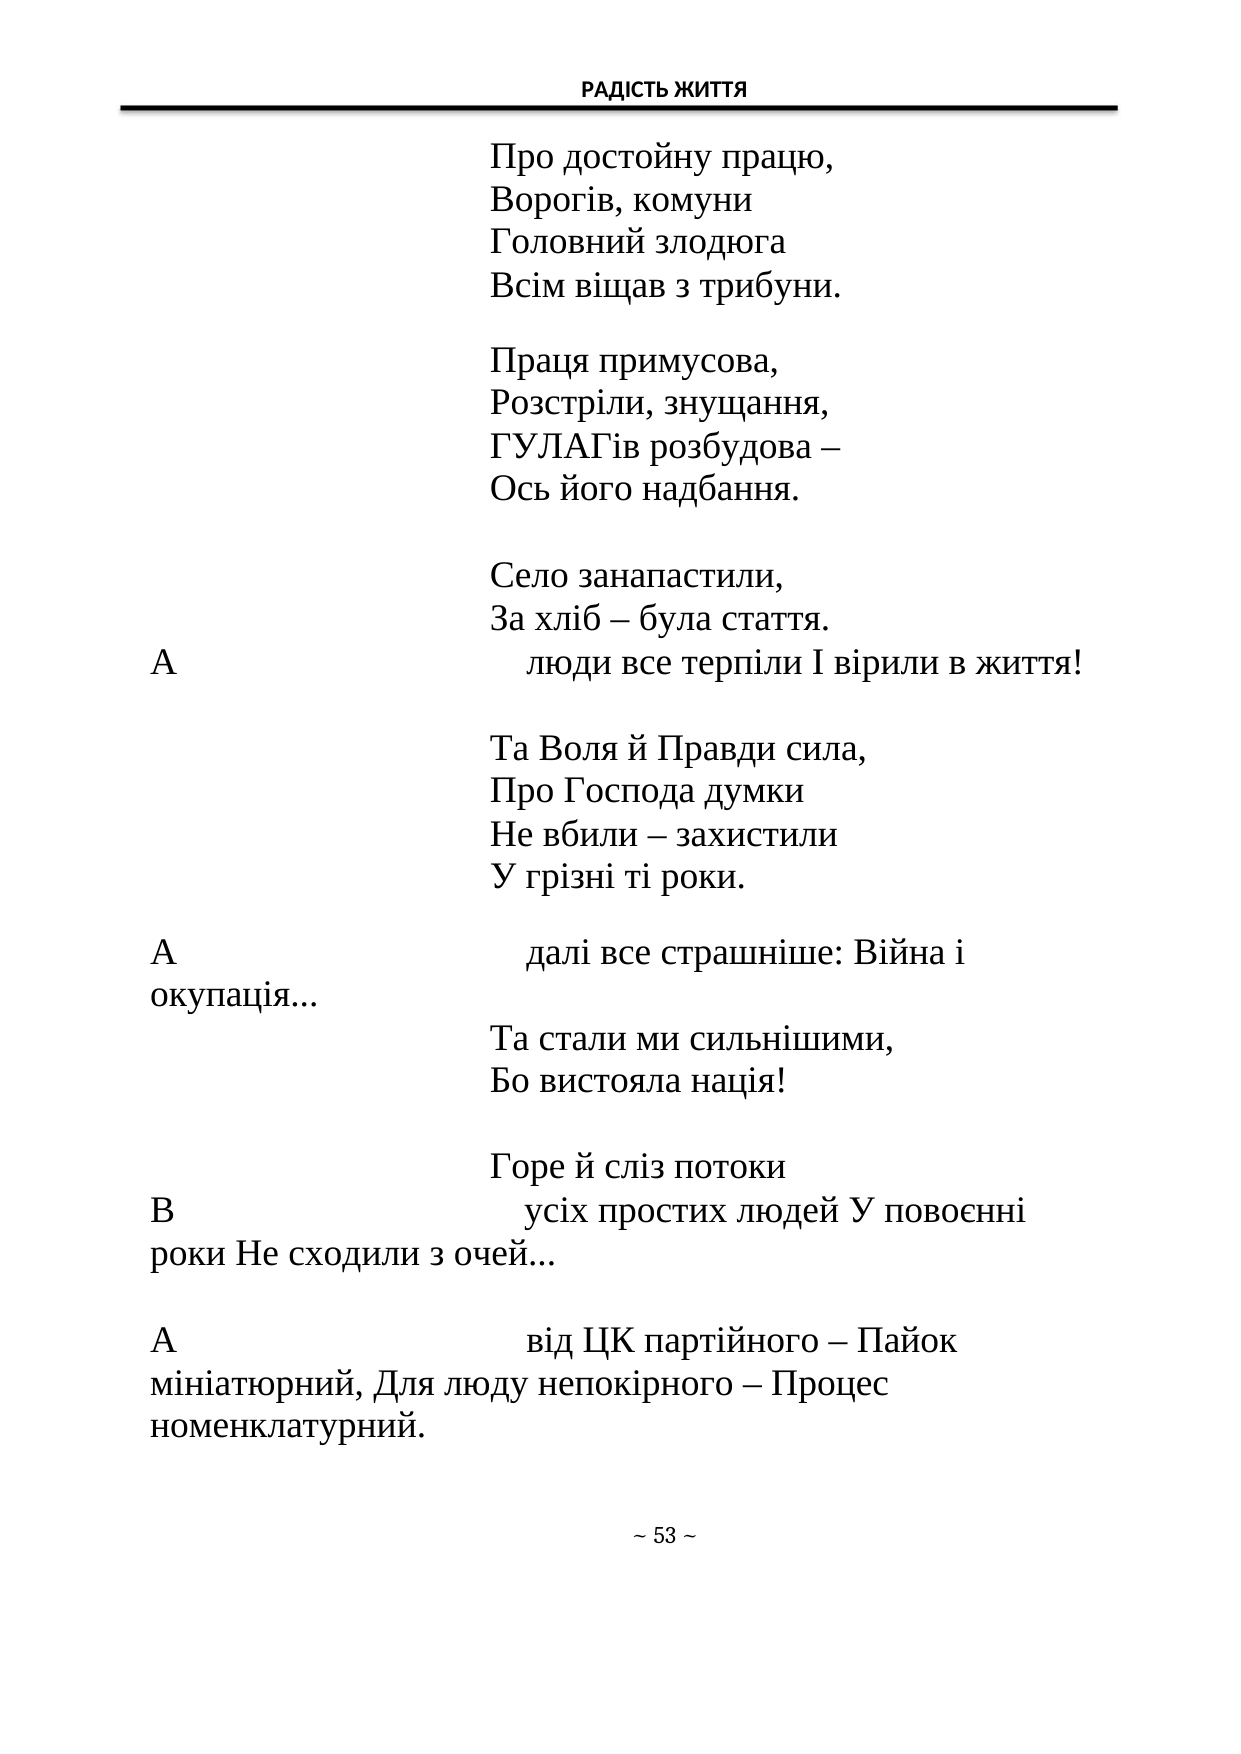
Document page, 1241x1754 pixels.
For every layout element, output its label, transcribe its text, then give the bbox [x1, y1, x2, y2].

text Село занапастили, [489, 552, 1090, 595]
picture [113, 101, 1124, 120]
text Розстріли, знущання, [489, 380, 1090, 423]
text У грізні ті роки. [489, 855, 1090, 897]
list від ЦК партійного – Пайок мініатюрний, Для люду непокірного – Процес номенклатурний. [150, 1318, 1090, 1445]
text Про Господа думки [489, 769, 1090, 811]
list далі все страшніше: Війна і окупація... [150, 931, 1090, 1014]
text Головний злодюга [489, 219, 1090, 262]
text ГУЛАГів розбудова – [489, 423, 1090, 466]
list люди все терпіли І вірили в життя! [150, 640, 1090, 682]
text ~ 53 ~ [631, 1522, 1090, 1549]
text Горе й сліз потоки [489, 1143, 1090, 1187]
text Про достойну працю, [489, 133, 1090, 176]
list усіх простих людей У повоєнні роки Не сходили з очей... [150, 1189, 1090, 1273]
text Та стали ми сильнішими, Бо вистояла нація! [489, 1017, 896, 1100]
text РАДІСТЬ ЖИТТЯ [581, 74, 1090, 104]
text Та Воля й Правди сила, [489, 726, 1090, 769]
text За хліб – була стаття. [489, 595, 1090, 638]
text Всім віщав з трибуни. [489, 262, 1090, 306]
text Ворогів, комуни [489, 176, 1090, 219]
text Ось його надбання. [489, 466, 1090, 509]
text Не вбили – захистили [489, 812, 1090, 855]
text Праця примусова, [489, 337, 1090, 380]
